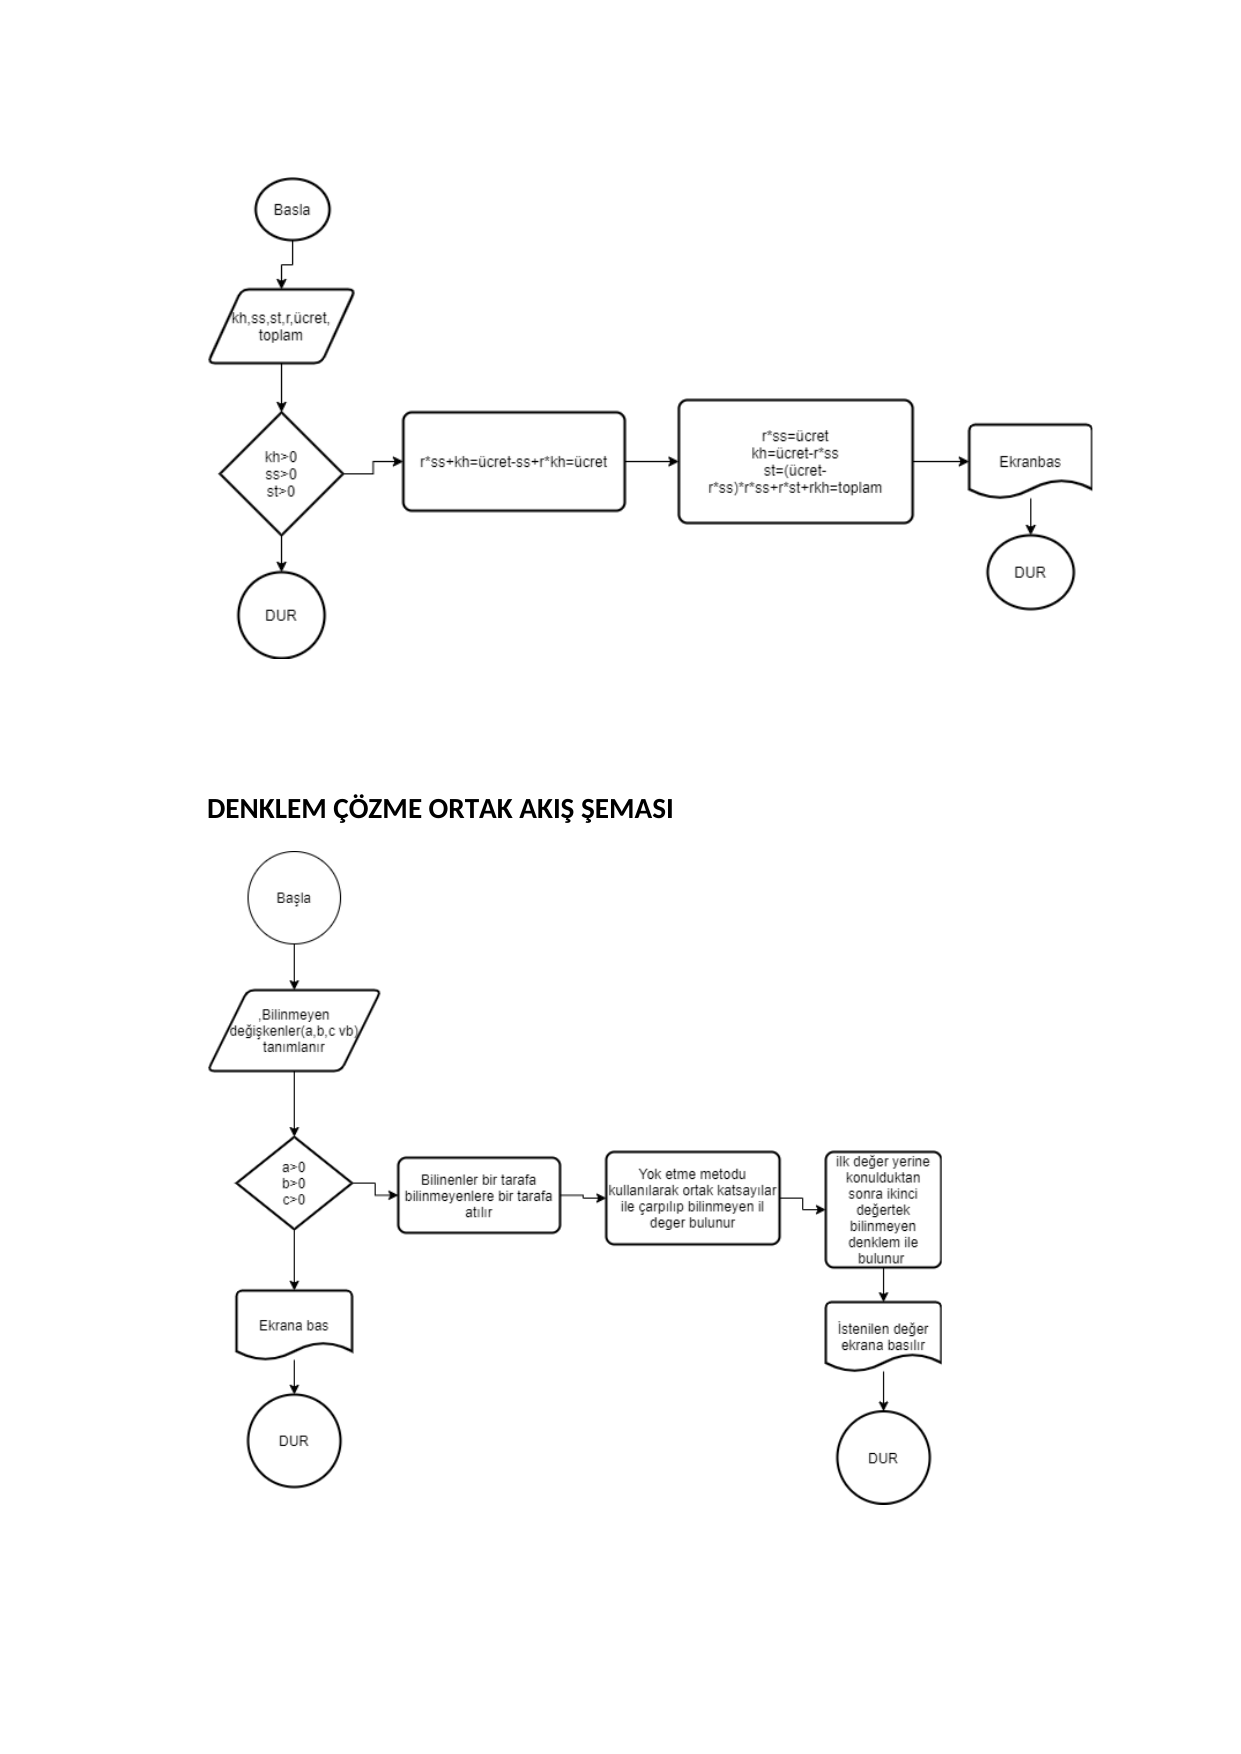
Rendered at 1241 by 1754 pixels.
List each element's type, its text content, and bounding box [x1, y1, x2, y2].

picture [206, 851, 942, 1505]
text DENKLEM ÇÖZME ORTAK AKIŞ ŞEMASI [207, 790, 1093, 826]
picture [206, 177, 1093, 659]
